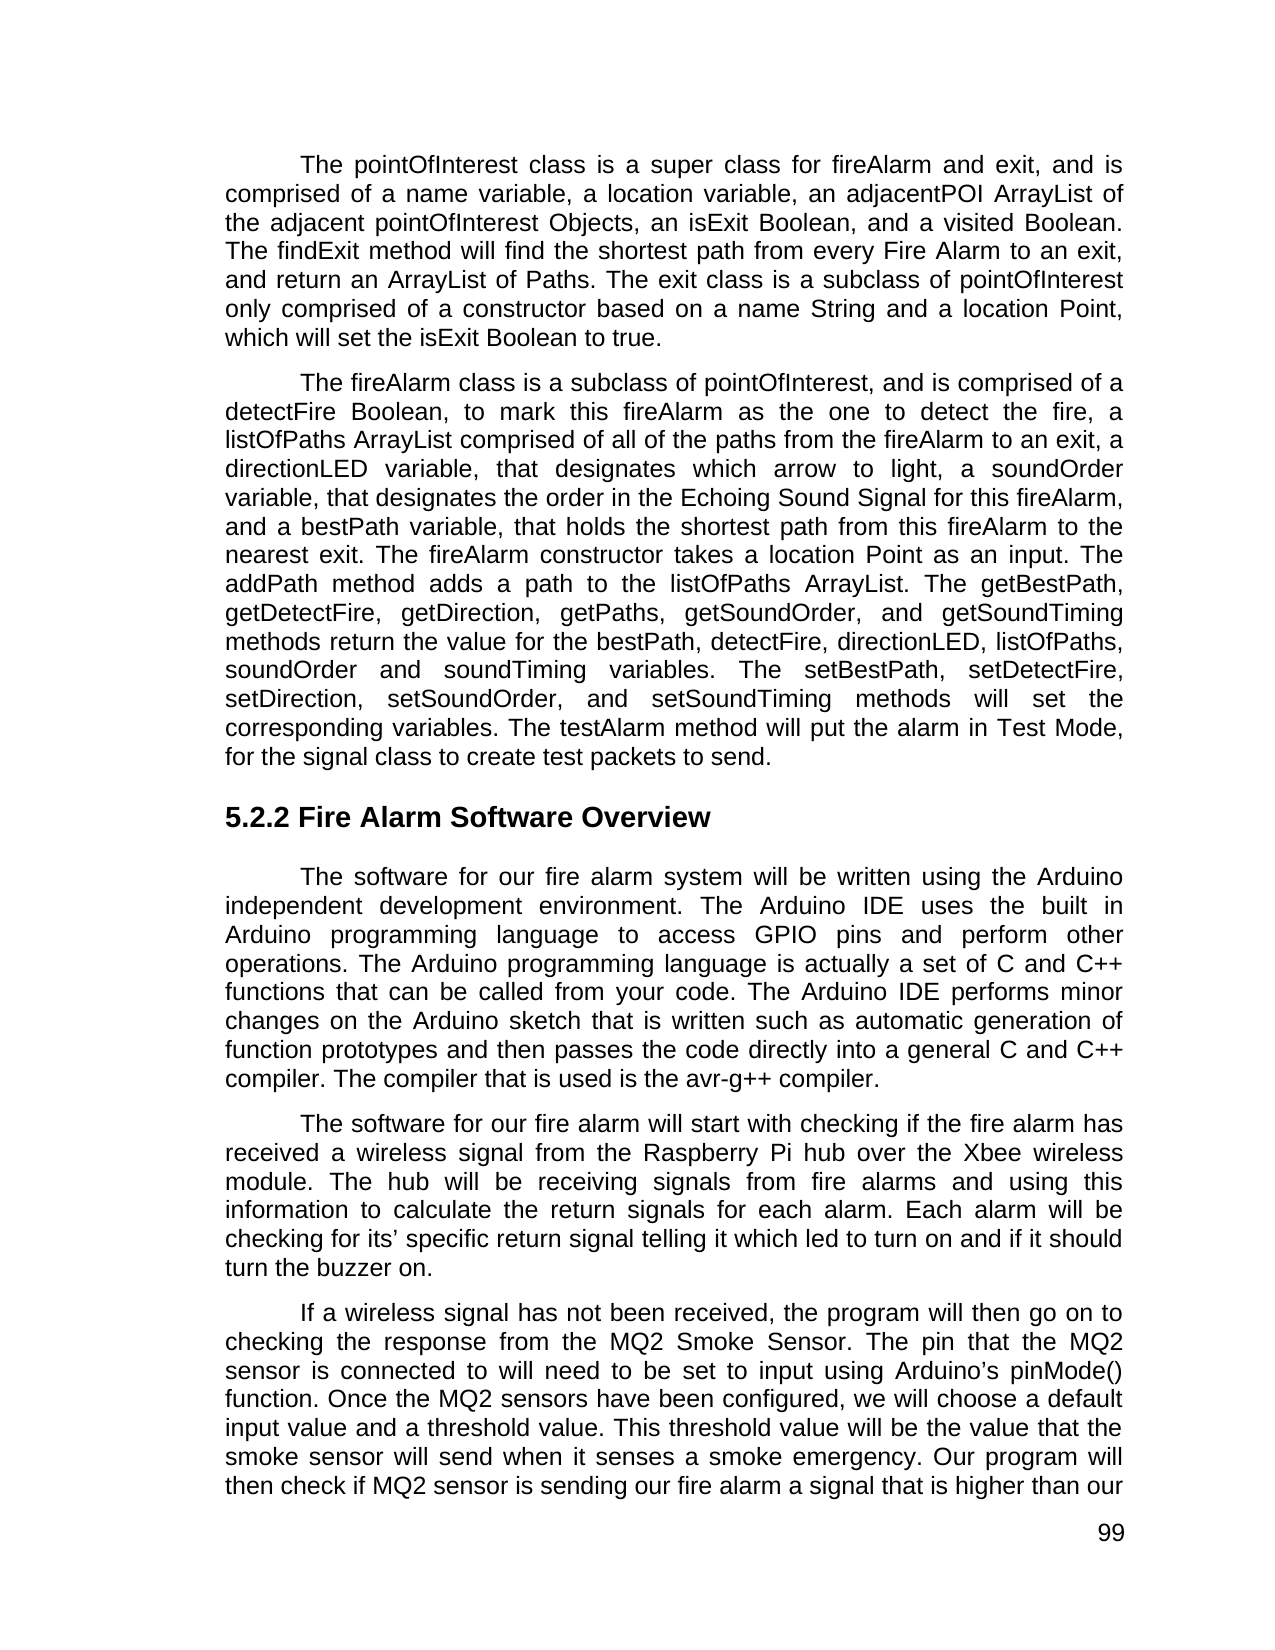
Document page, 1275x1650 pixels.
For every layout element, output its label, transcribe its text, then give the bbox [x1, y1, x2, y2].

subtitle 5.2.2 Fire Alarm Software Overview [225, 799, 1125, 833]
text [225, 1298, 1125, 1499]
text The software for our fire alarm system will be written using the Arduino independent development environment. The Arduino IDE uses the built in Arduino programming language to access GPIO pins and perform other operations. The Arduino programming language is actually a set of C and C++ functions that can be called from your code. The Arduino IDE performs minor changes on the Arduino sketch that is written such as automatic generation of function prototypes and then passes the code directly into a general C and C++ compiler. The compiler that is used is the avr-g++ compiler. [225, 862, 1125, 1092]
text The fireAlarm class is a subclass of pointOfInterest, and is comprised of a detectFire Boolean, to mark this fireAlarm as the one to detect the fire, a listOfPaths ArrayList comprised of all of the paths from the fireAlarm to an exit, a directionLED variable, that designates which arrow to light, a soundOrder variable, that designates the order in the Echoing Sound Signal for this fireAlarm, and a bestPath variable, that holds the shortest path from this fireAlarm to the nearest exit. The fireAlarm constructor takes a location Point as an input. The addPath method adds a path to the listOfPaths ArrayList. The getBestPath, getDetectFire, getDirection, getPaths, getSoundOrder, and getSoundTiming methods return the value for the bestPath, detectFire, directionLED, listOfPaths, soundOrder and soundTiming variables. The setBestPath, setDetectFire, setDirection, setSoundOrder, and setSoundTiming methods will set the corresponding variables. The testAlarm method will put the alarm in Test Mode, for the signal class to create test packets to send. [225, 368, 1125, 770]
text The software for our fire alarm will start with checking if the fire alarm has received a wireless signal from the Raspberry Pi hub over the Xbee wireless module. The hub will be receiving signals from fire alarms and using this information to calculate the return signals for each alarm. Each alarm will be checking for its’ specific return signal telling it which led to turn on and if it should turn the buzzer on. [225, 1109, 1125, 1281]
text The pointOfInterest class is a super class for fireAlarm and exit, and is comprised of a name variable, a location variable, an adjacentPOI ArrayList of the adjacent pointOfInterest Objects, an isExit Boolean, and a visited Boolean. The findExit method will find the shortest path from every Fire Alarm to an exit, and return an ArrayList of Paths. The exit class is a subclass of pointOfInterest only comprised of a constructor based on a name String and a location Point, which will set the isExit Boolean to true. [225, 150, 1125, 351]
